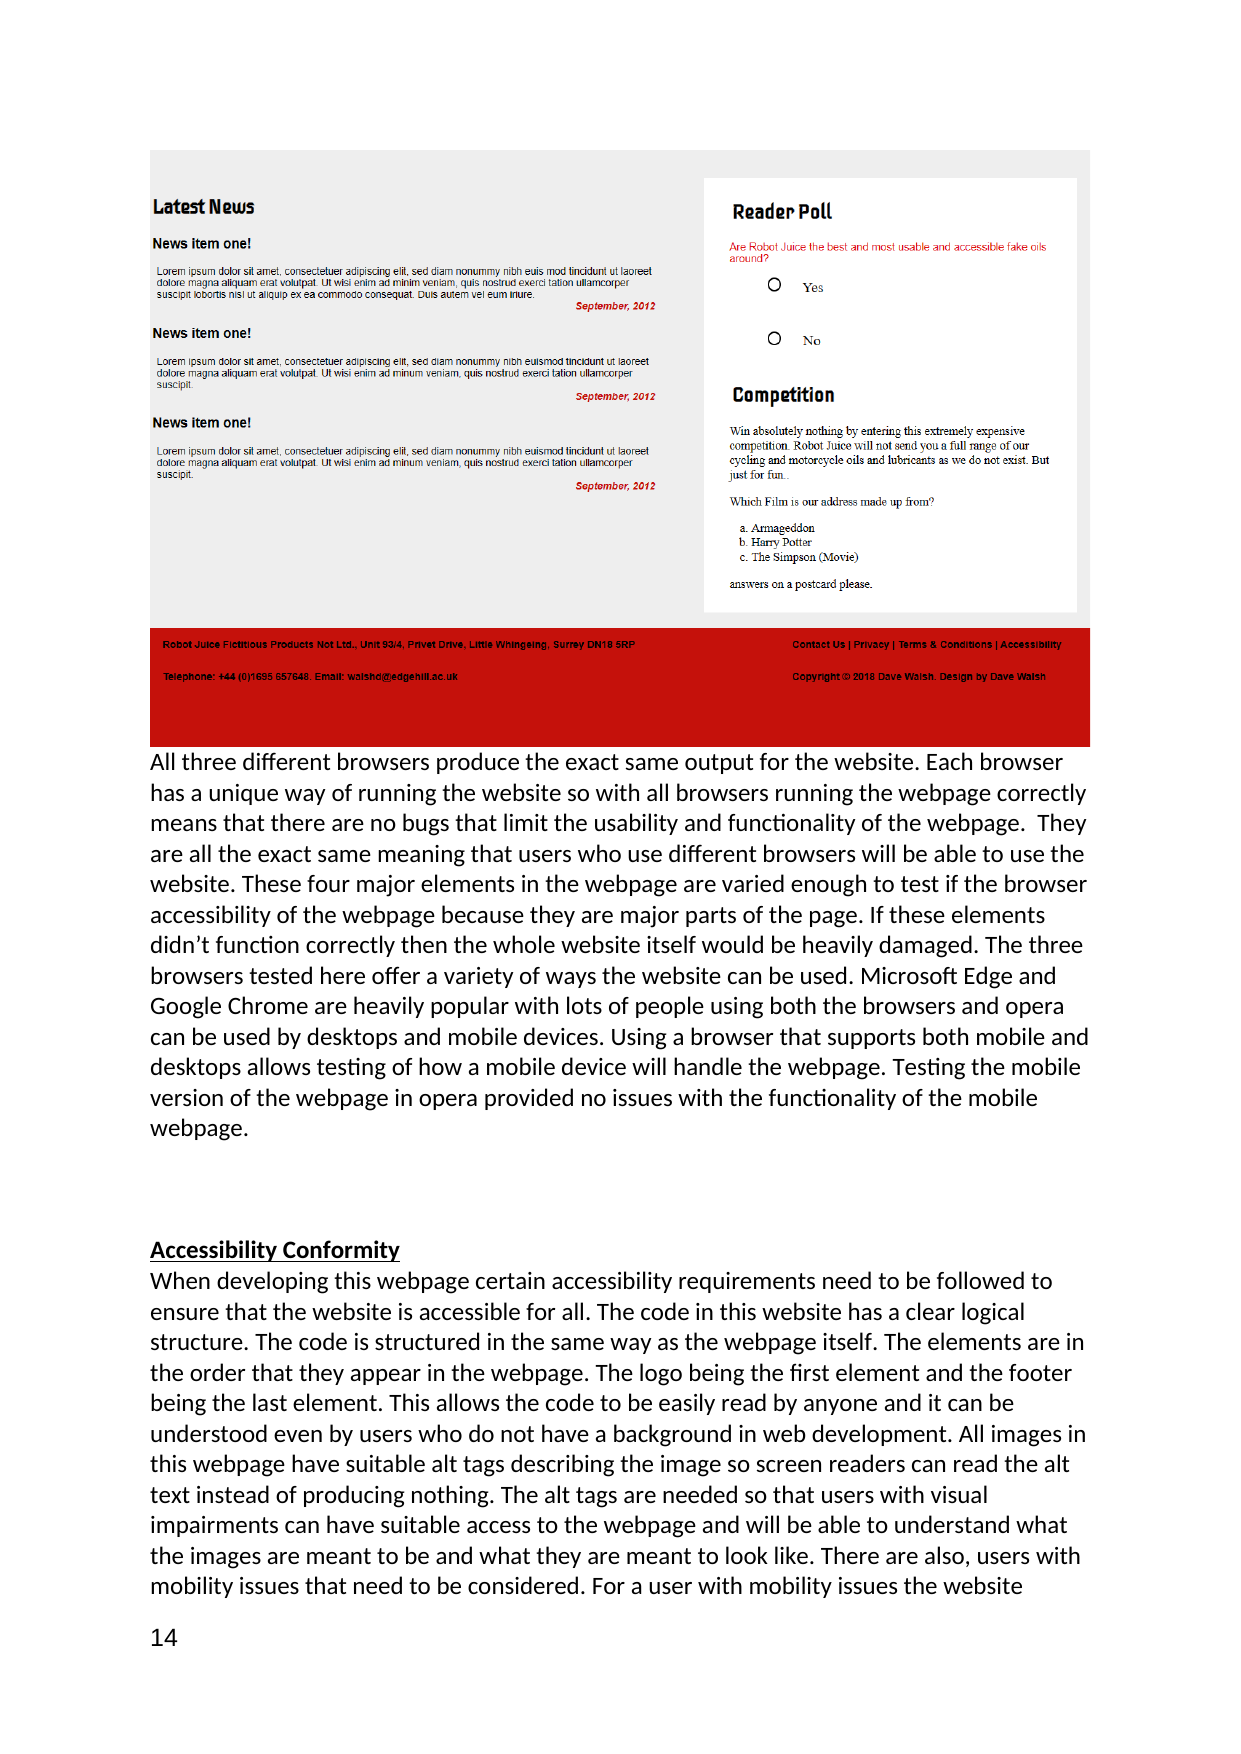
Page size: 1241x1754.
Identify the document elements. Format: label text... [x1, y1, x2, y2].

text Accessibility Conformity [150, 1234, 1090, 1265]
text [150, 1265, 1090, 1601]
picture [150, 150, 1091, 747]
text All three different browsers produce the exact same output for the website. Each browser has a unique way of running the website so with all browsers running the webpage correctly means that there are no bugs that limit the usability and functionality of the webpage. They are all the exact same meaning that users who use different browsers will be able to use the website. These four major elements in the webpage are varied enough to test if the browser accessibility of the webpage because they are major parts of the page. If these elements didn’t function correctly then the whole website itself would be heavily damaged. The three browsers tested here offer a variety of ways the website can be used. Microsoft Edge and Google Chrome are heavily popular with lots of people using both the browsers and opera can be used by desktops and mobile devices. Using a browser that supports both mobile and desktops allows testing of how a mobile device will handle the webpage. Testing the mobile version of the webpage in opera provided no issues with the functionality of the mobile webpage. [150, 747, 1090, 1143]
